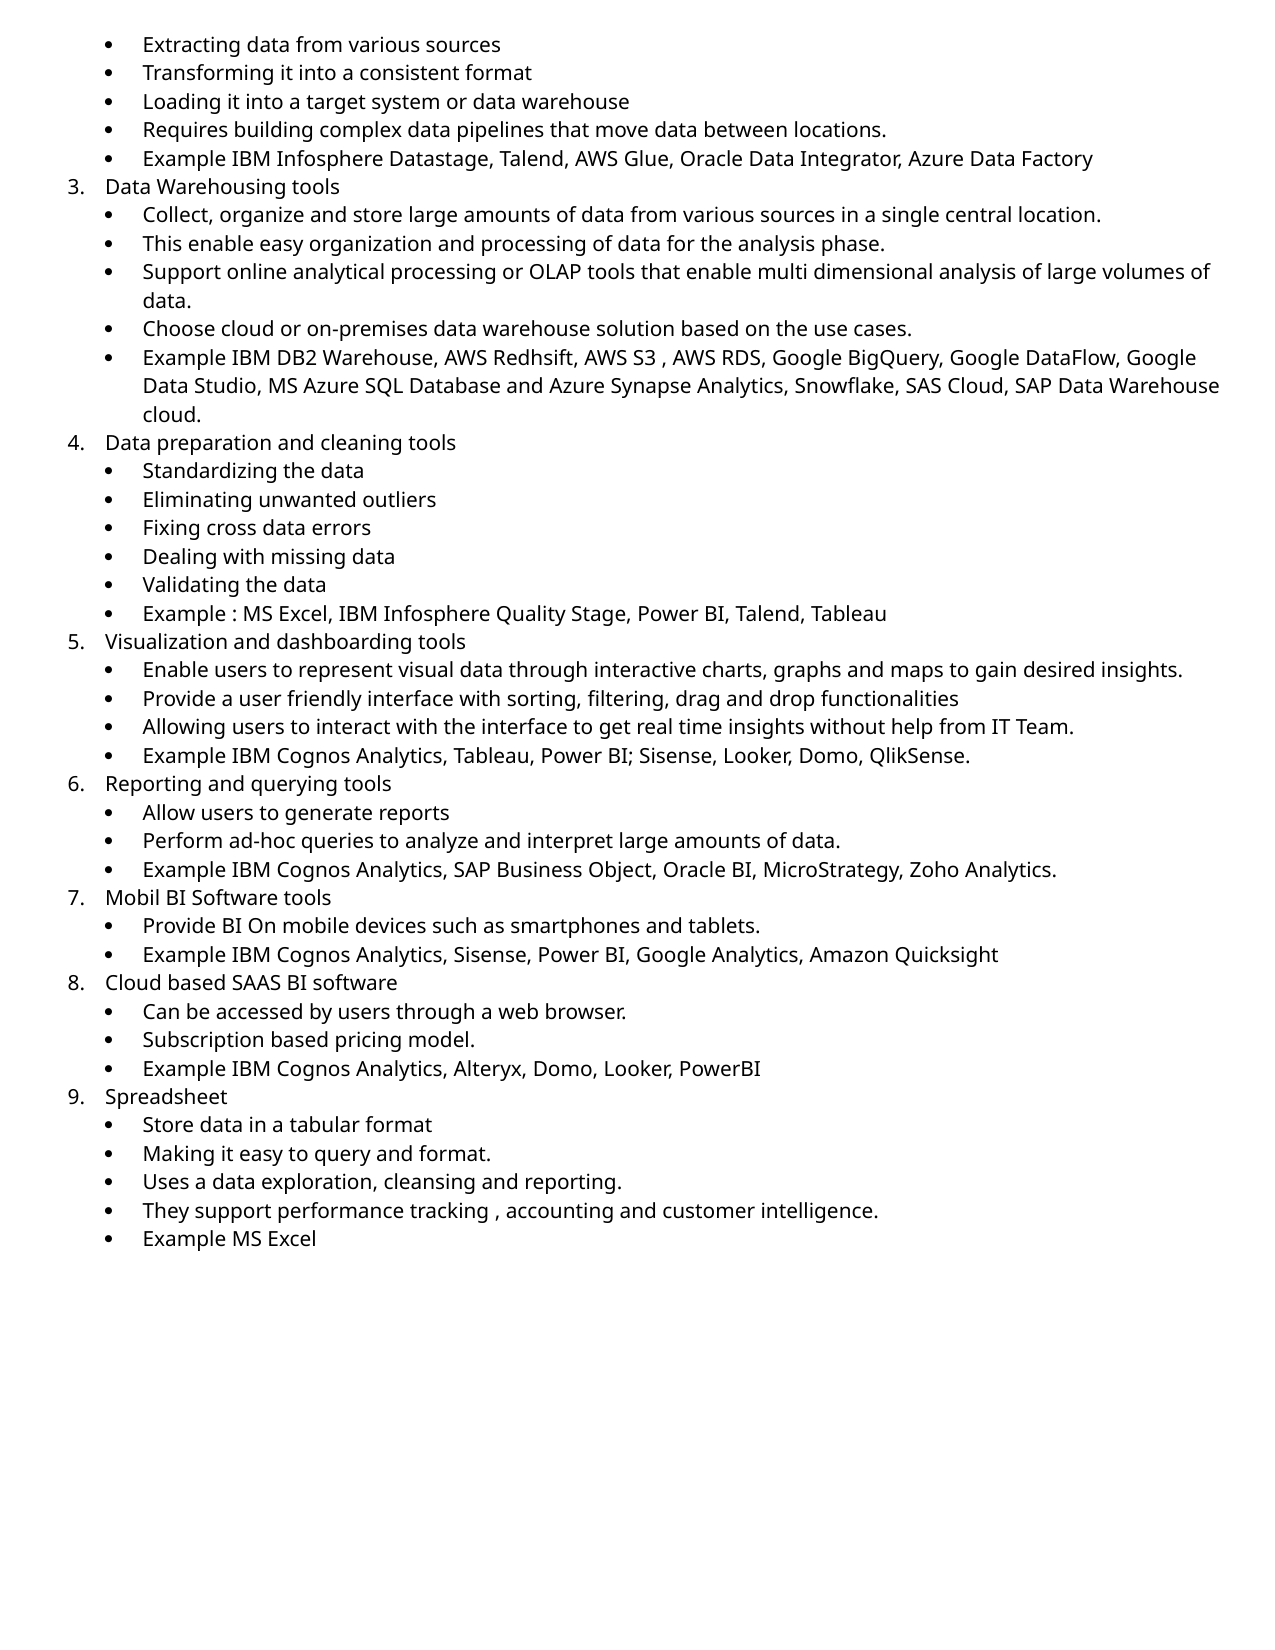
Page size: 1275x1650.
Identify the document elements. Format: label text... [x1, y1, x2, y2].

list Reporting and querying tools [67, 769, 1245, 798]
list Can be accessed by users through a web browser. [105, 997, 1245, 1025]
list Provide BI On mobile devices such as smartphones and tablets. [105, 912, 1245, 940]
list Cloud based SAAS BI software [67, 968, 1245, 997]
list Enable users to represent visual data through interactive charts, graphs and maps to gain desired insights. [105, 656, 1245, 684]
list Provide a user friendly interface with sorting, filtering, drag and drop functionalities [105, 684, 1245, 712]
list Spreadsheet [67, 1082, 1245, 1111]
list Dealing with missing data [105, 542, 1245, 570]
list Example IBM Infosphere Datastage, Talend, AWS Glue, Oracle Data Integrator, Azure Data Factory [105, 144, 1245, 172]
list Loading it into a target system or data warehouse [105, 87, 1245, 115]
list Mobil BI Software tools [67, 883, 1245, 912]
list Transforming it into a consistent format [105, 58, 1245, 87]
list This enable easy organization and processing of data for the analysis phase. [105, 229, 1245, 257]
list Example IBM Cognos Analytics, Tableau, Power BI; Sisense, Looker, Domo, QlikSense. [105, 741, 1245, 769]
list Example : MS Excel, IBM Infosphere Quality Stage, Power BI, Talend, Tableau [105, 599, 1245, 627]
list Support online analytical processing or OLAP tools that enable multi dimensional analysis of large volumes of data. [105, 257, 1245, 314]
list Example IBM Cognos Analytics, SAP Business Object, Oracle BI, MicroStrategy, Zoho Analytics. [105, 855, 1245, 883]
list Example MS Excel [105, 1224, 1245, 1253]
list Allow users to generate reports [105, 798, 1245, 826]
list Perform ad-hoc queries to analyze and interpret large amounts of data. [105, 826, 1245, 855]
list Standardizing the data [105, 457, 1245, 485]
list Making it easy to query and format. [105, 1139, 1245, 1167]
list Data Warehousing tools [67, 172, 1245, 201]
list Visualization and dashboarding tools [67, 627, 1245, 656]
list Data preparation and cleaning tools [67, 428, 1245, 457]
list Example IBM Cognos Analytics, Alteryx, Domo, Looker, PowerBI [105, 1054, 1245, 1082]
list Choose cloud or on-premises data warehouse solution based on the use cases. [105, 314, 1245, 343]
list They support performance tracking , accounting and customer intelligence. [105, 1196, 1245, 1224]
list Collect, organize and store large amounts of data from various sources in a single central location. [105, 201, 1245, 229]
list Requires building complex data pipelines that move data between locations. [105, 115, 1245, 144]
list Example IBM DB2 Warehouse, AWS Redhsift, AWS S3 , AWS RDS, Google BigQuery, Google DataFlow, Google Data Studio, MS Azure SQL Database and Azure Synapse Analytics, Snowflake, SAS Cloud, SAP Data Warehouse cloud. [105, 343, 1245, 428]
list Subscription based pricing model. [105, 1025, 1245, 1054]
list Fixing cross data errors [105, 513, 1245, 542]
list Eliminating unwanted outliers [105, 485, 1245, 513]
list Validating the data [105, 570, 1245, 599]
list Example IBM Cognos Analytics, Sisense, Power BI, Google Analytics, Amazon Quicksight [105, 940, 1245, 968]
list Store data in a tabular format [105, 1111, 1245, 1139]
list Uses a data exploration, cleansing and reporting. [105, 1167, 1245, 1196]
list Extracting data from various sources [105, 30, 1245, 58]
list Allowing users to interact with the interface to get real time insights without help from IT Team. [105, 712, 1245, 741]
